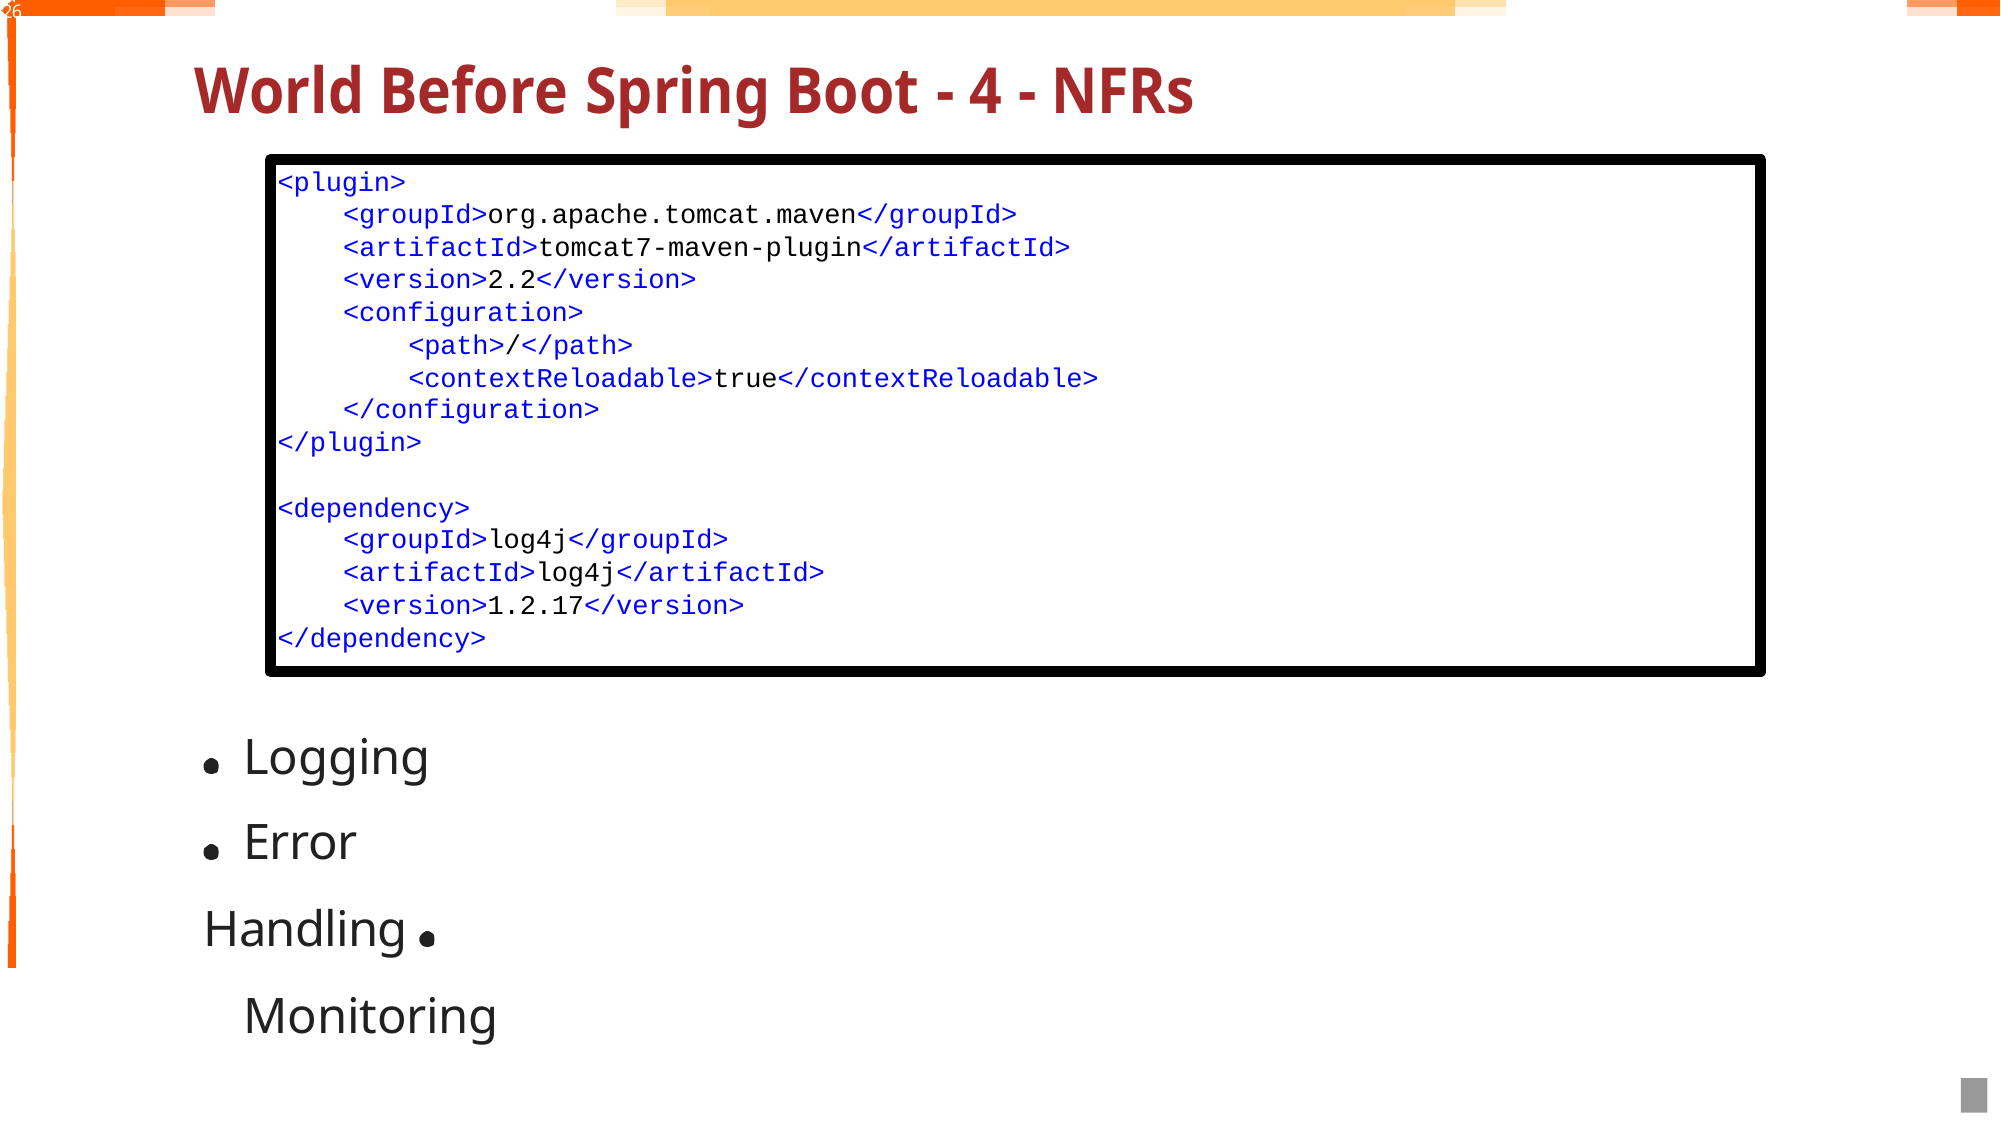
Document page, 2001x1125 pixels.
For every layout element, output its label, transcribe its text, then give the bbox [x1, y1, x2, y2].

text Logging [203, 722, 1838, 788]
subtitle World Before Spring Boot - 4 - NFRs [194, 46, 1838, 132]
picture [0, 0, 2000, 968]
picture [419, 931, 435, 947]
text Error Handling Monitoring [203, 807, 545, 1048]
picture [203, 844, 219, 860]
picture [203, 758, 219, 774]
